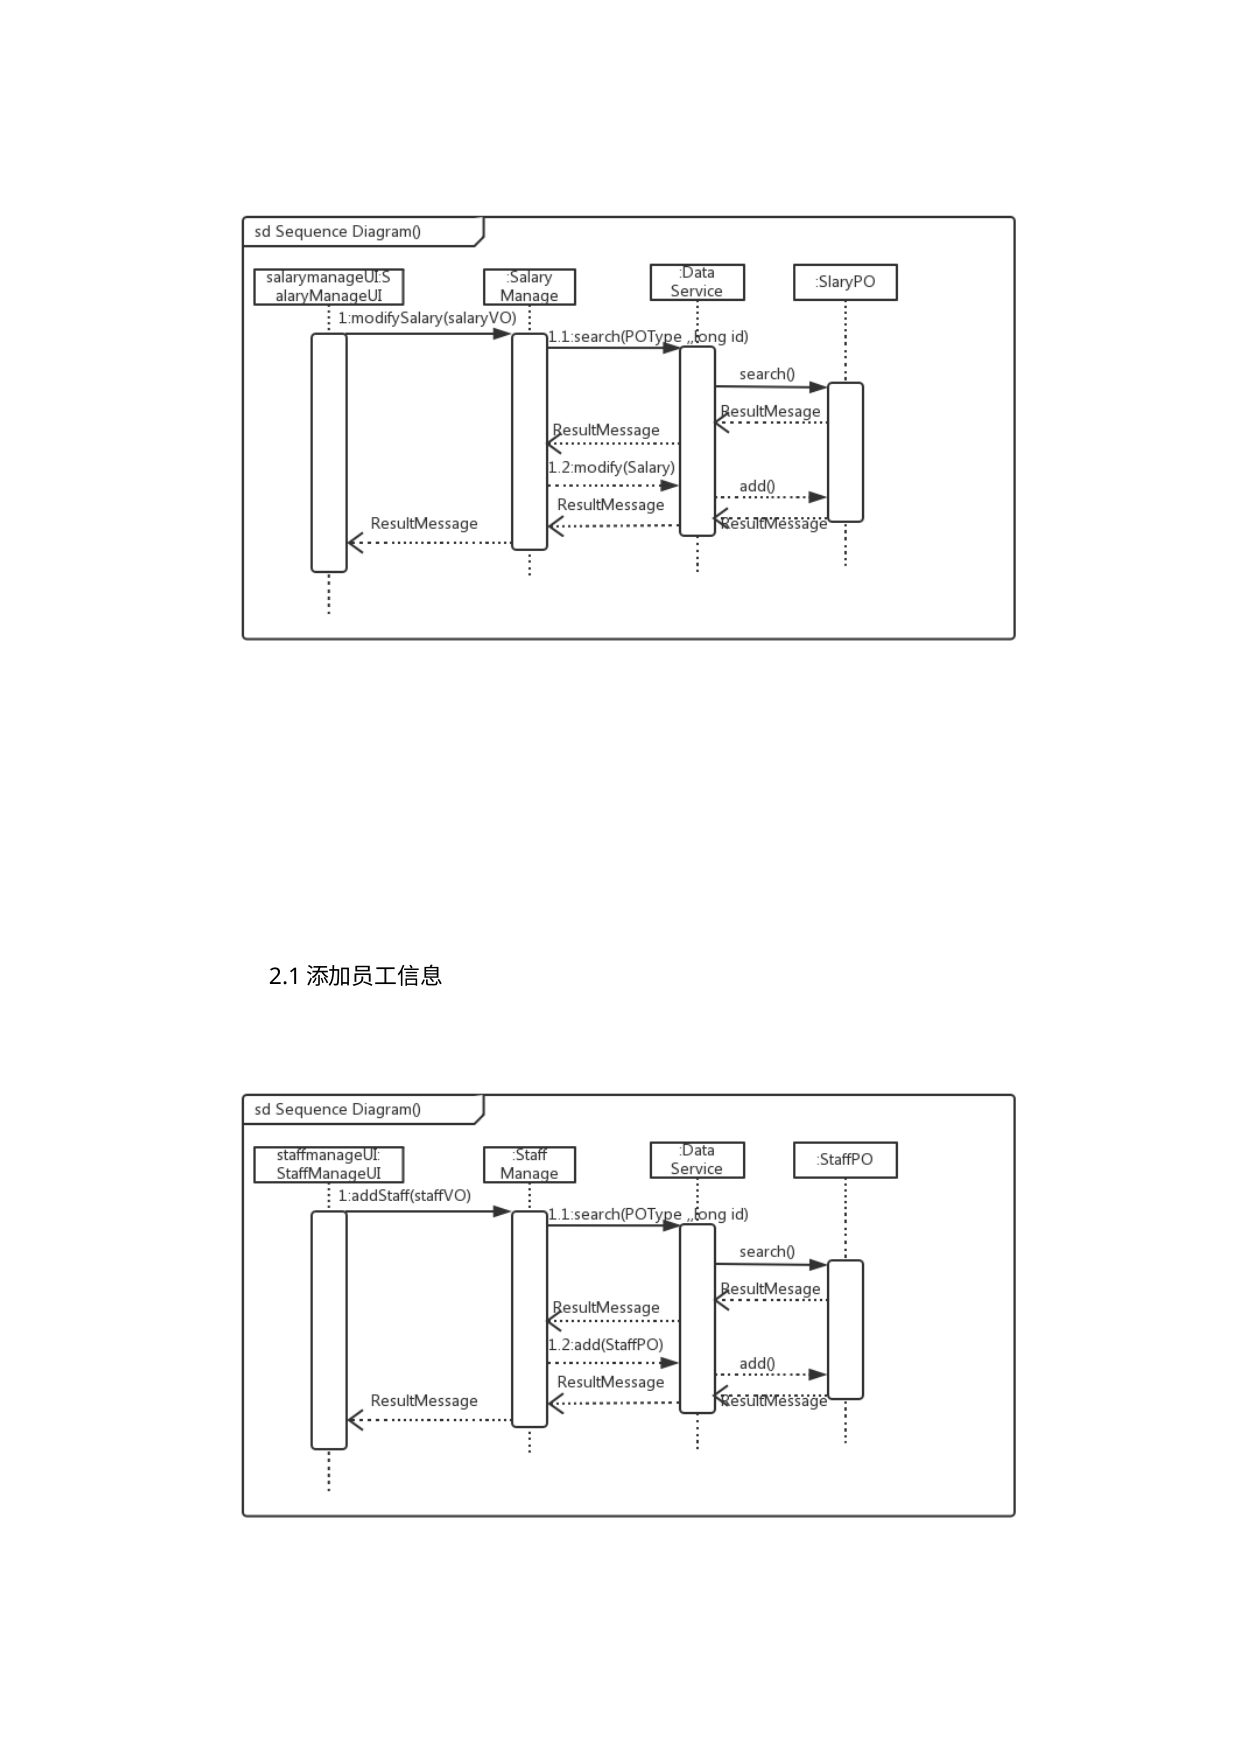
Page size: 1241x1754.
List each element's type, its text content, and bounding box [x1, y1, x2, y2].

picture [187, 161, 1052, 676]
list 2.1添加员工信息 [269, 942, 1053, 1007]
picture [187, 1039, 1052, 1553]
